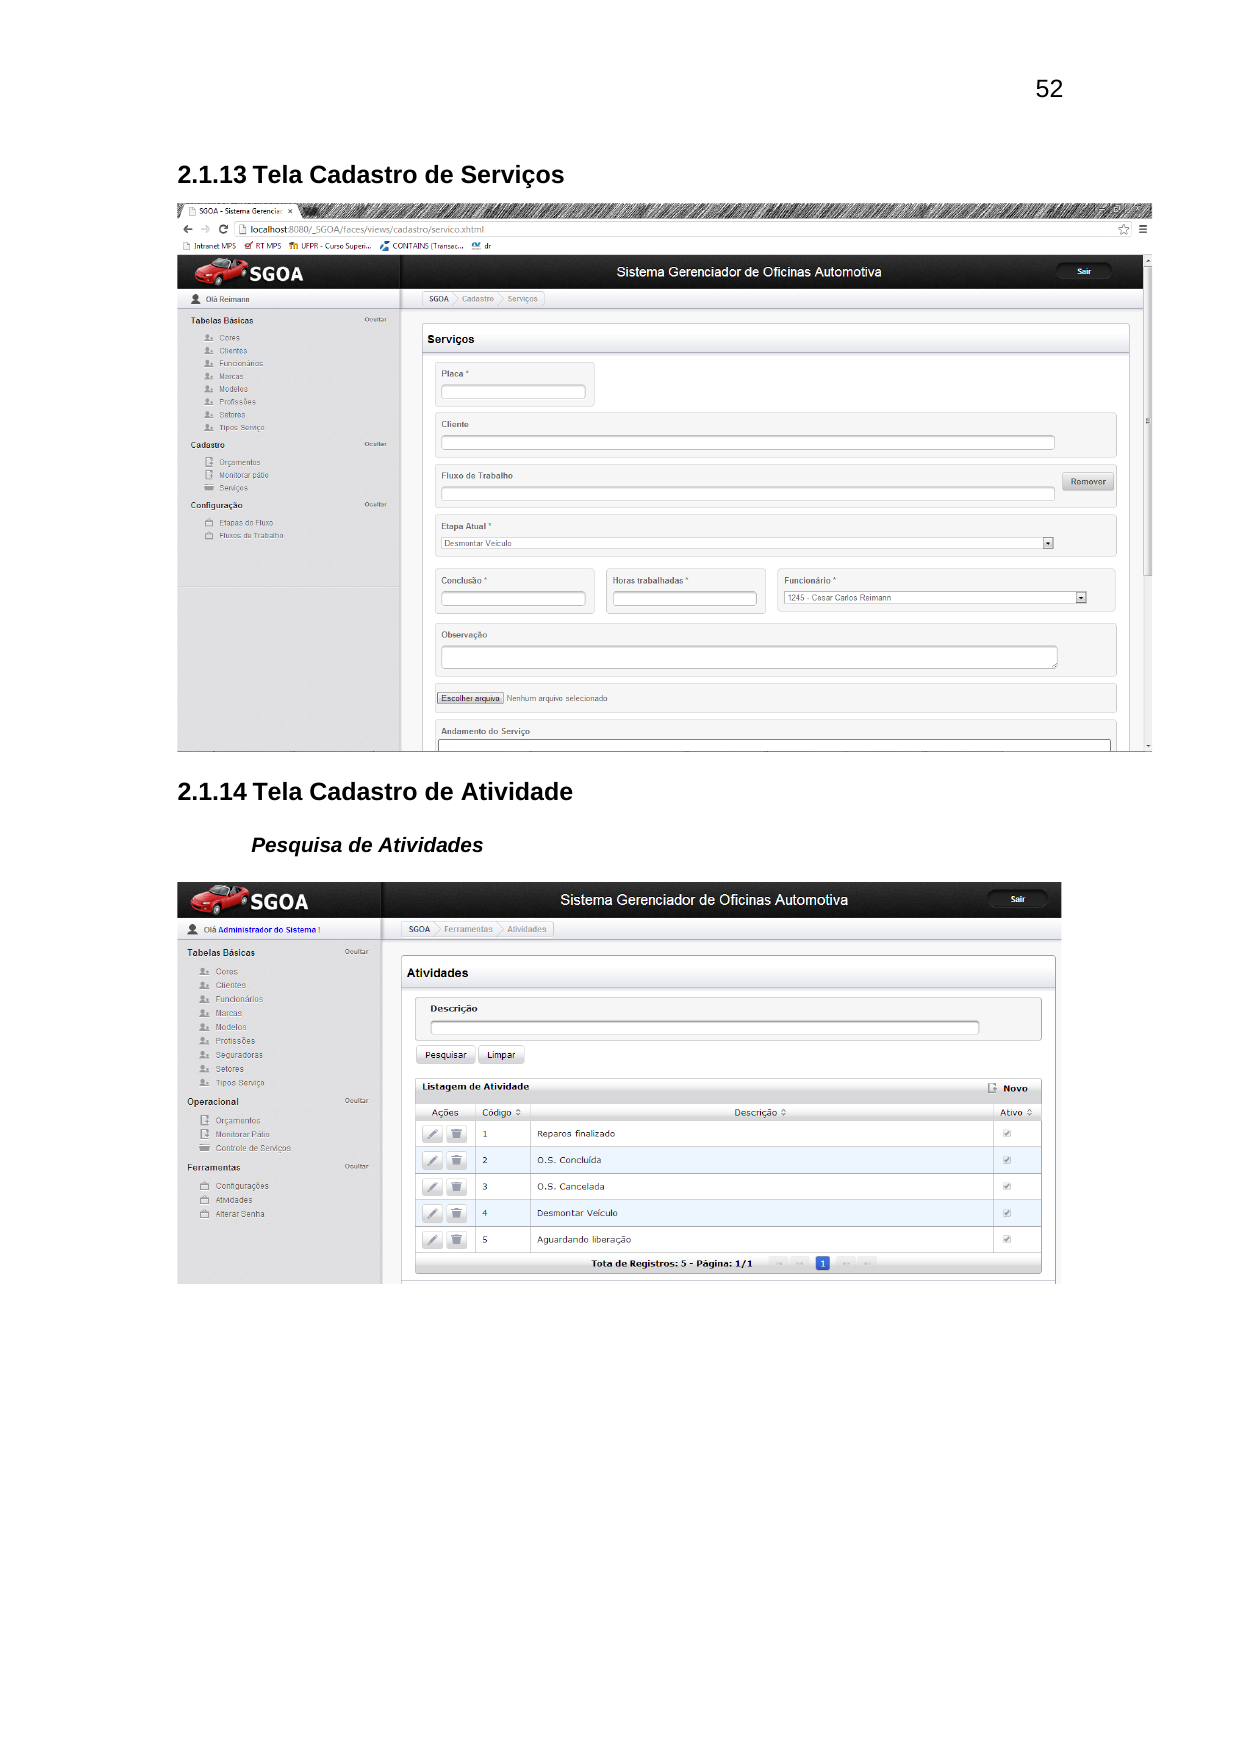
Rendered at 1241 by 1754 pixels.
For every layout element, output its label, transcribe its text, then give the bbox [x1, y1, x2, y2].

picture [177, 882, 1062, 1284]
list Pesquisa de Atividades [177, 832, 1063, 857]
picture [177, 203, 1153, 752]
text Tela Cadastro de Atividade [177, 777, 1063, 805]
text Tela Cadastro de Serviços [177, 160, 1063, 189]
